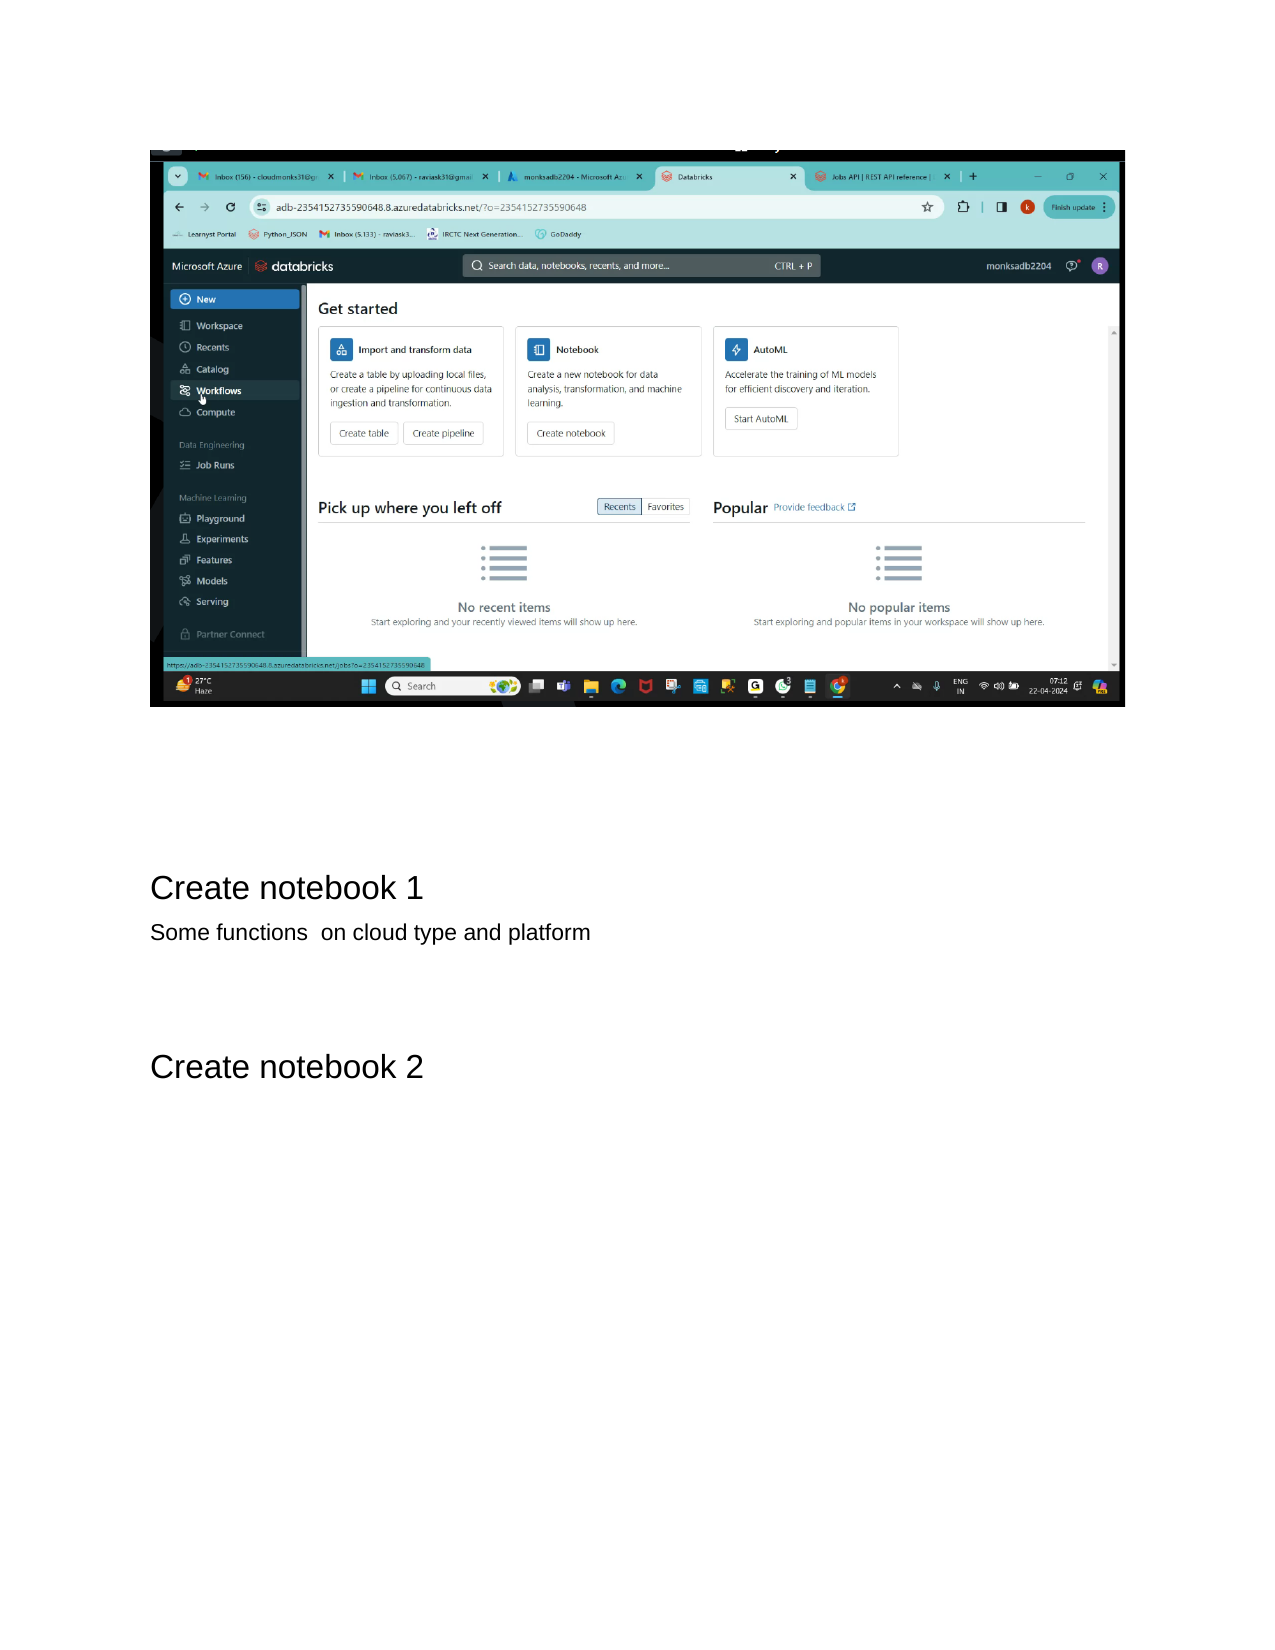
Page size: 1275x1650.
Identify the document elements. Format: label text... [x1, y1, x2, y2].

text Some functions on cloud type and platform [150, 919, 1125, 946]
subtitle Create notebook 1 [150, 868, 1125, 907]
subtitle Create notebook 2 [150, 1047, 1125, 1086]
picture [150, 150, 1125, 707]
